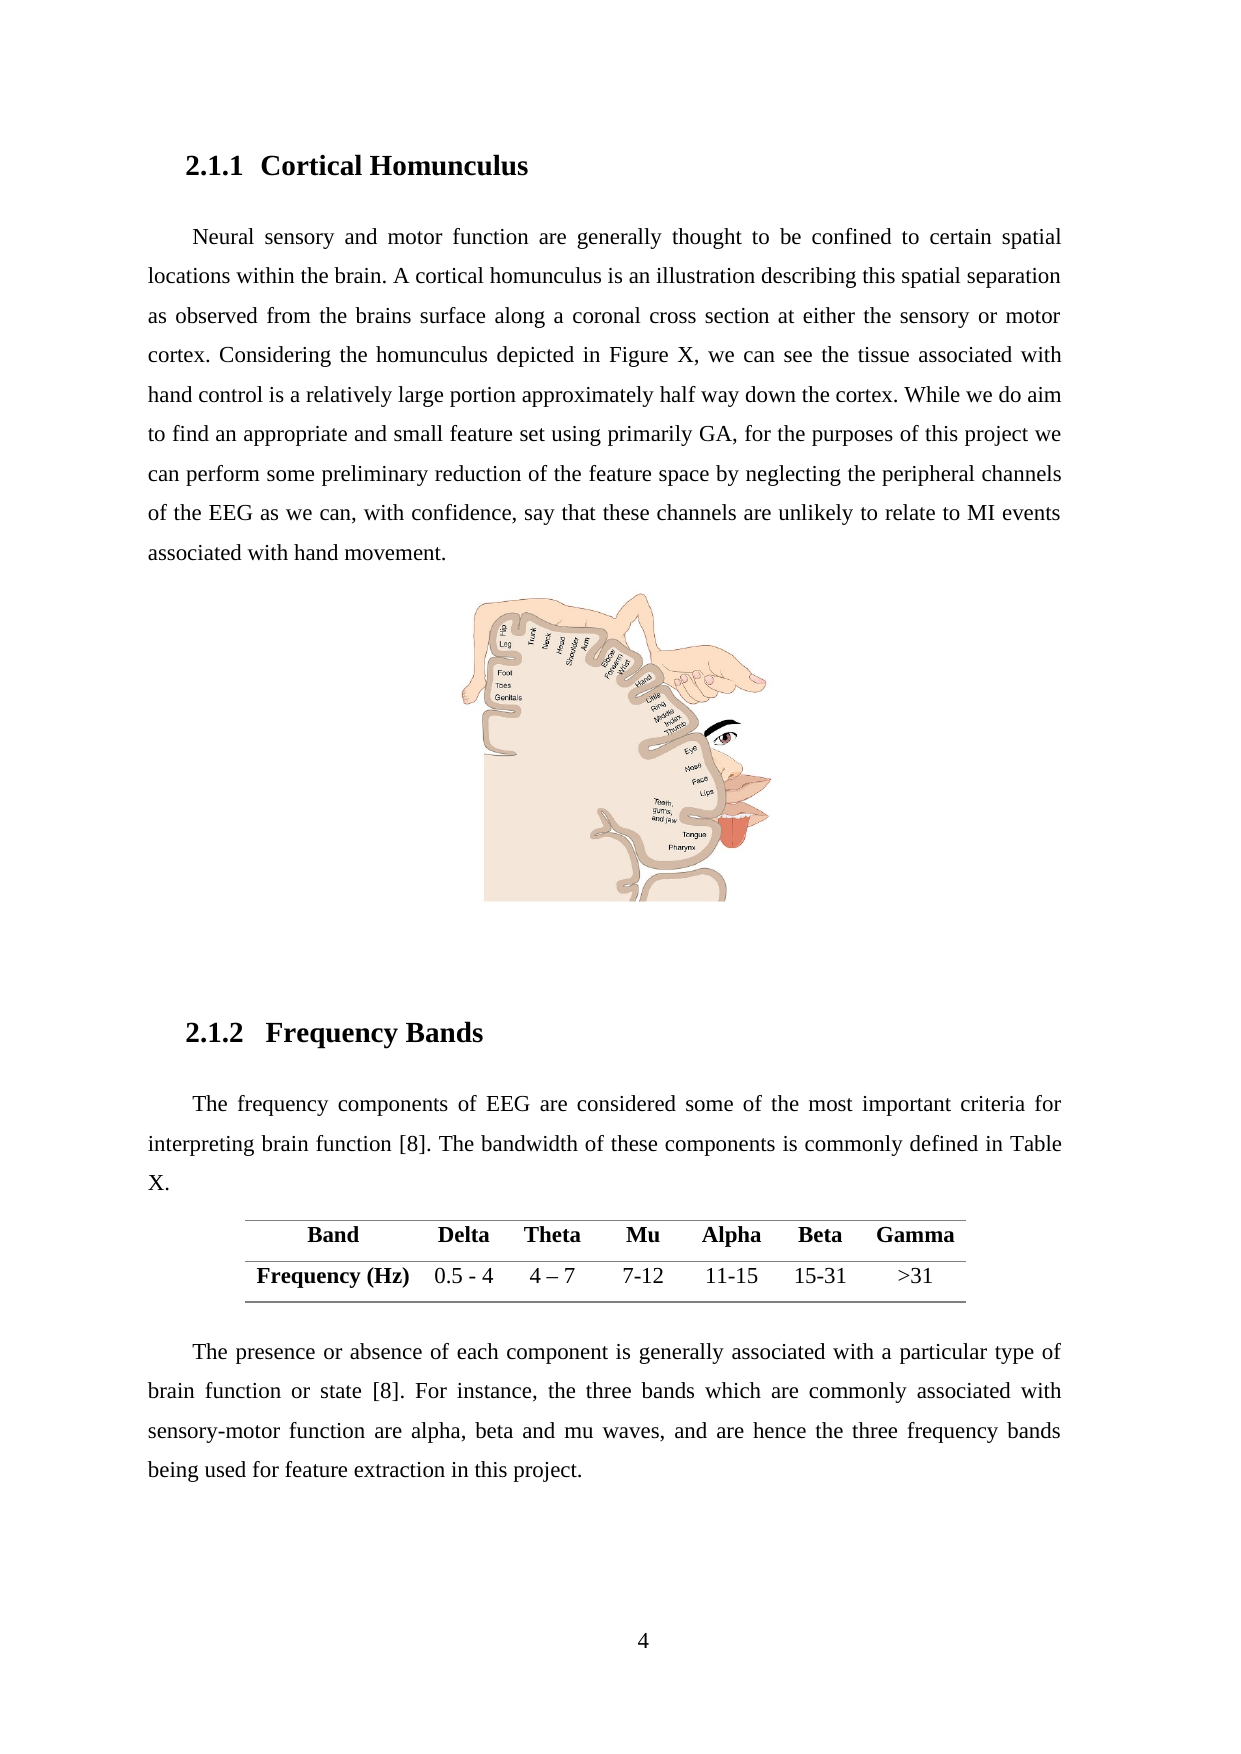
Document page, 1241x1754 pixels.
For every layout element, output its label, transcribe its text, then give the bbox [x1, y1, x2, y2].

table_header Alpha [687, 1221, 776, 1261]
table_header Theta [506, 1221, 599, 1261]
table_header Band [245, 1221, 421, 1261]
subtitle 2.1.2 Frequency Bands [185, 1015, 1063, 1048]
table_cell 11-15 [687, 1262, 776, 1301]
text Neural sensory and motor function are generally thought to be confined to certain spatial locations within the brain. A cortical homunculus is an illustration describing this spatial separation as observed from the brains surface along a coronal cross section at either the sensory or motor cortex. Considering the homunculus depicted in Figure X, we can see the tissue associated with hand control is a relatively large portion approximately half way down the cortex. While we do aim to find an appropriate and small feature set using primarily GA, for the purposes of this project we can perform some preliminary reduction of the feature space by neglecting the peripheral channels of the EEG as we can, with confidence, say that these channels are unlikely to relate to MI events associated with hand movement. [148, 223, 1063, 565]
table_cell 0.5 - 4 [421, 1262, 506, 1301]
text The frequency components of EEG are considered some of the most important criteria for interpreting brain function. The bandwidth of these components is commonly defined in Table X. [148, 1090, 1063, 1196]
table_header Delta [421, 1221, 506, 1261]
table_cell 7-12 [599, 1262, 687, 1301]
table_cell >31 [864, 1262, 966, 1301]
picture [459, 590, 774, 904]
table_header Mu [599, 1221, 687, 1261]
table_header Beta [776, 1221, 864, 1261]
table_cell 4 – 7 [506, 1262, 599, 1301]
subtitle Cortical Homunculus [185, 148, 1063, 181]
table_cell 15-31 [776, 1262, 864, 1301]
table_header Gamma [864, 1221, 966, 1261]
text The presence or absence of each component is generally associated with a particular type of brain function or state. For instance, the three bands which are commonly associated with sensory-motor function are alpha, beta and mu waves, and are hence the three frequency bands being used for feature extraction in this project. [148, 1338, 1063, 1482]
table_cell Frequency (Hz) [245, 1262, 421, 1301]
